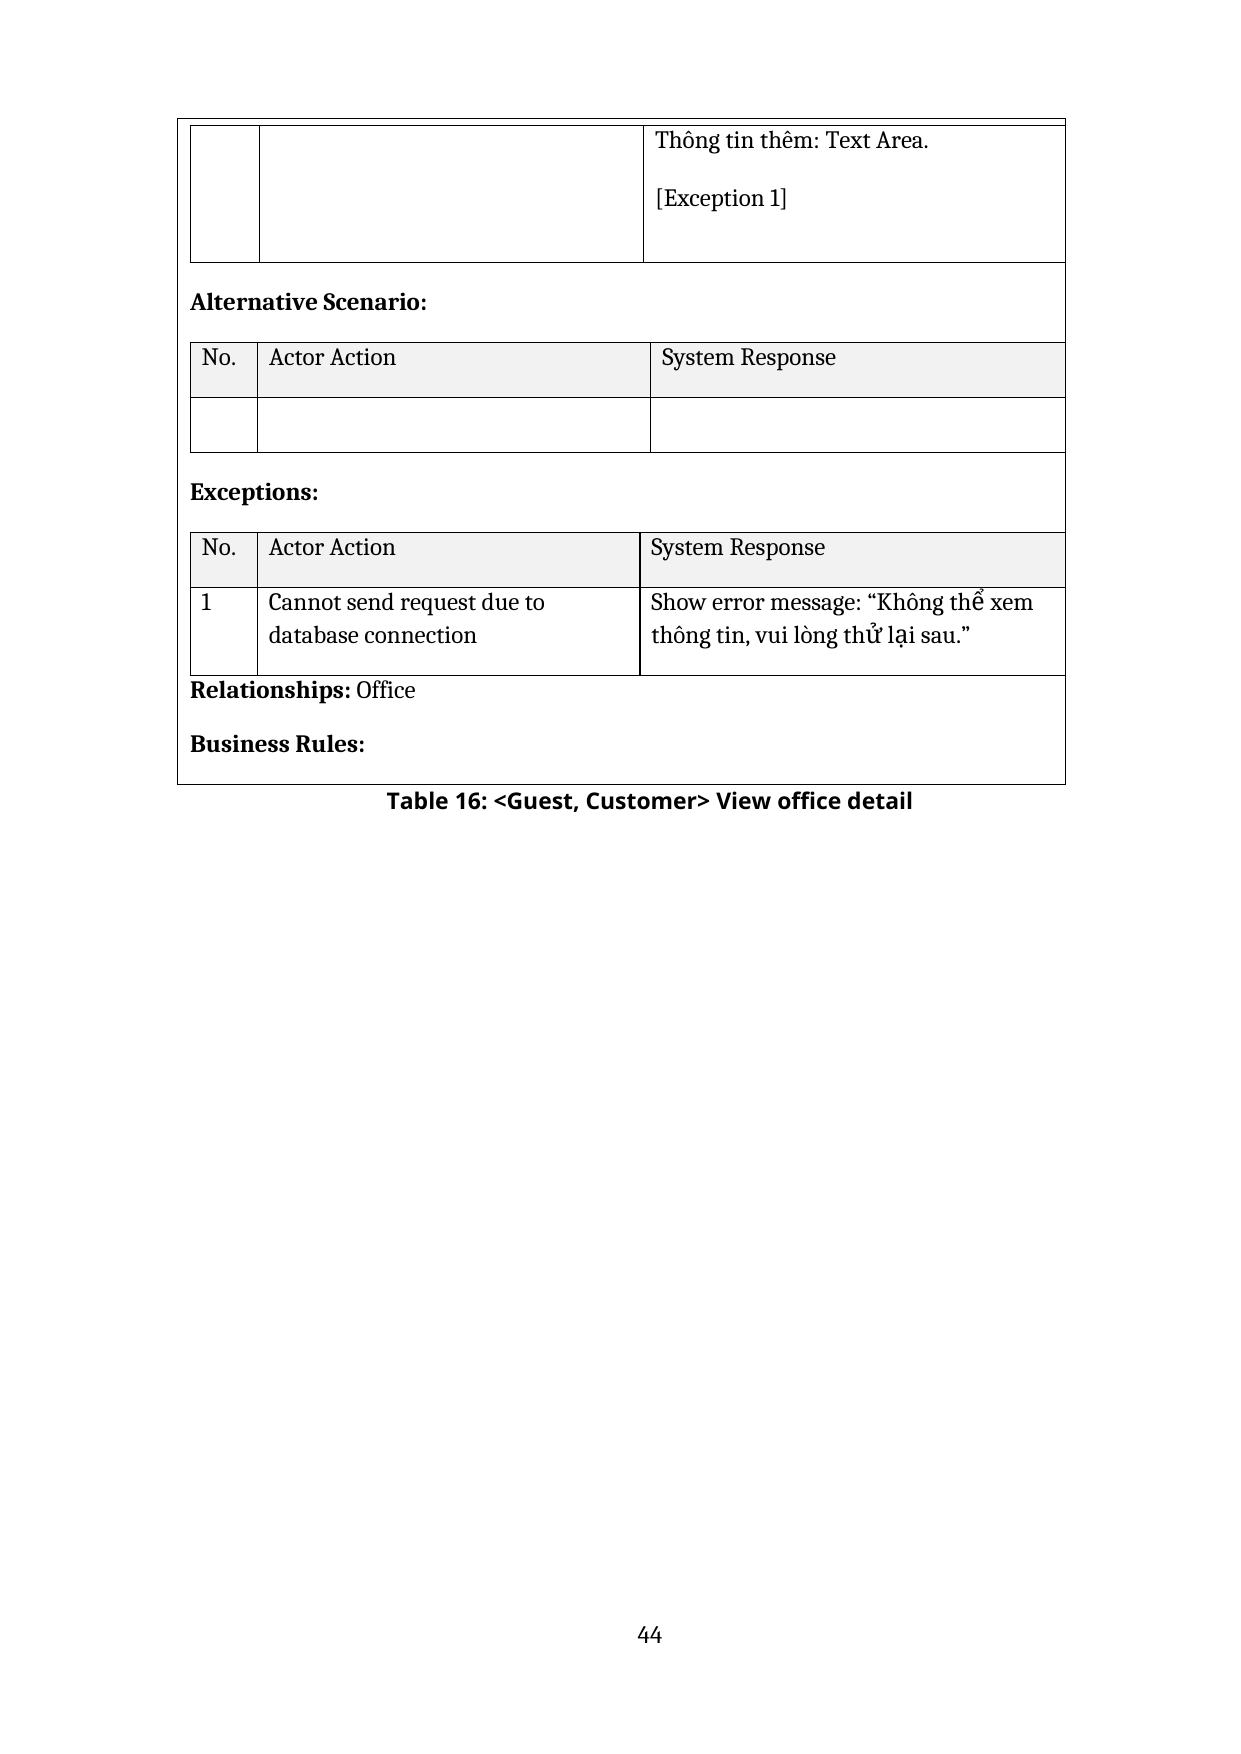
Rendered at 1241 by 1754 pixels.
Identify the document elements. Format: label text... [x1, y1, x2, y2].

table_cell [178, 119, 1065, 784]
